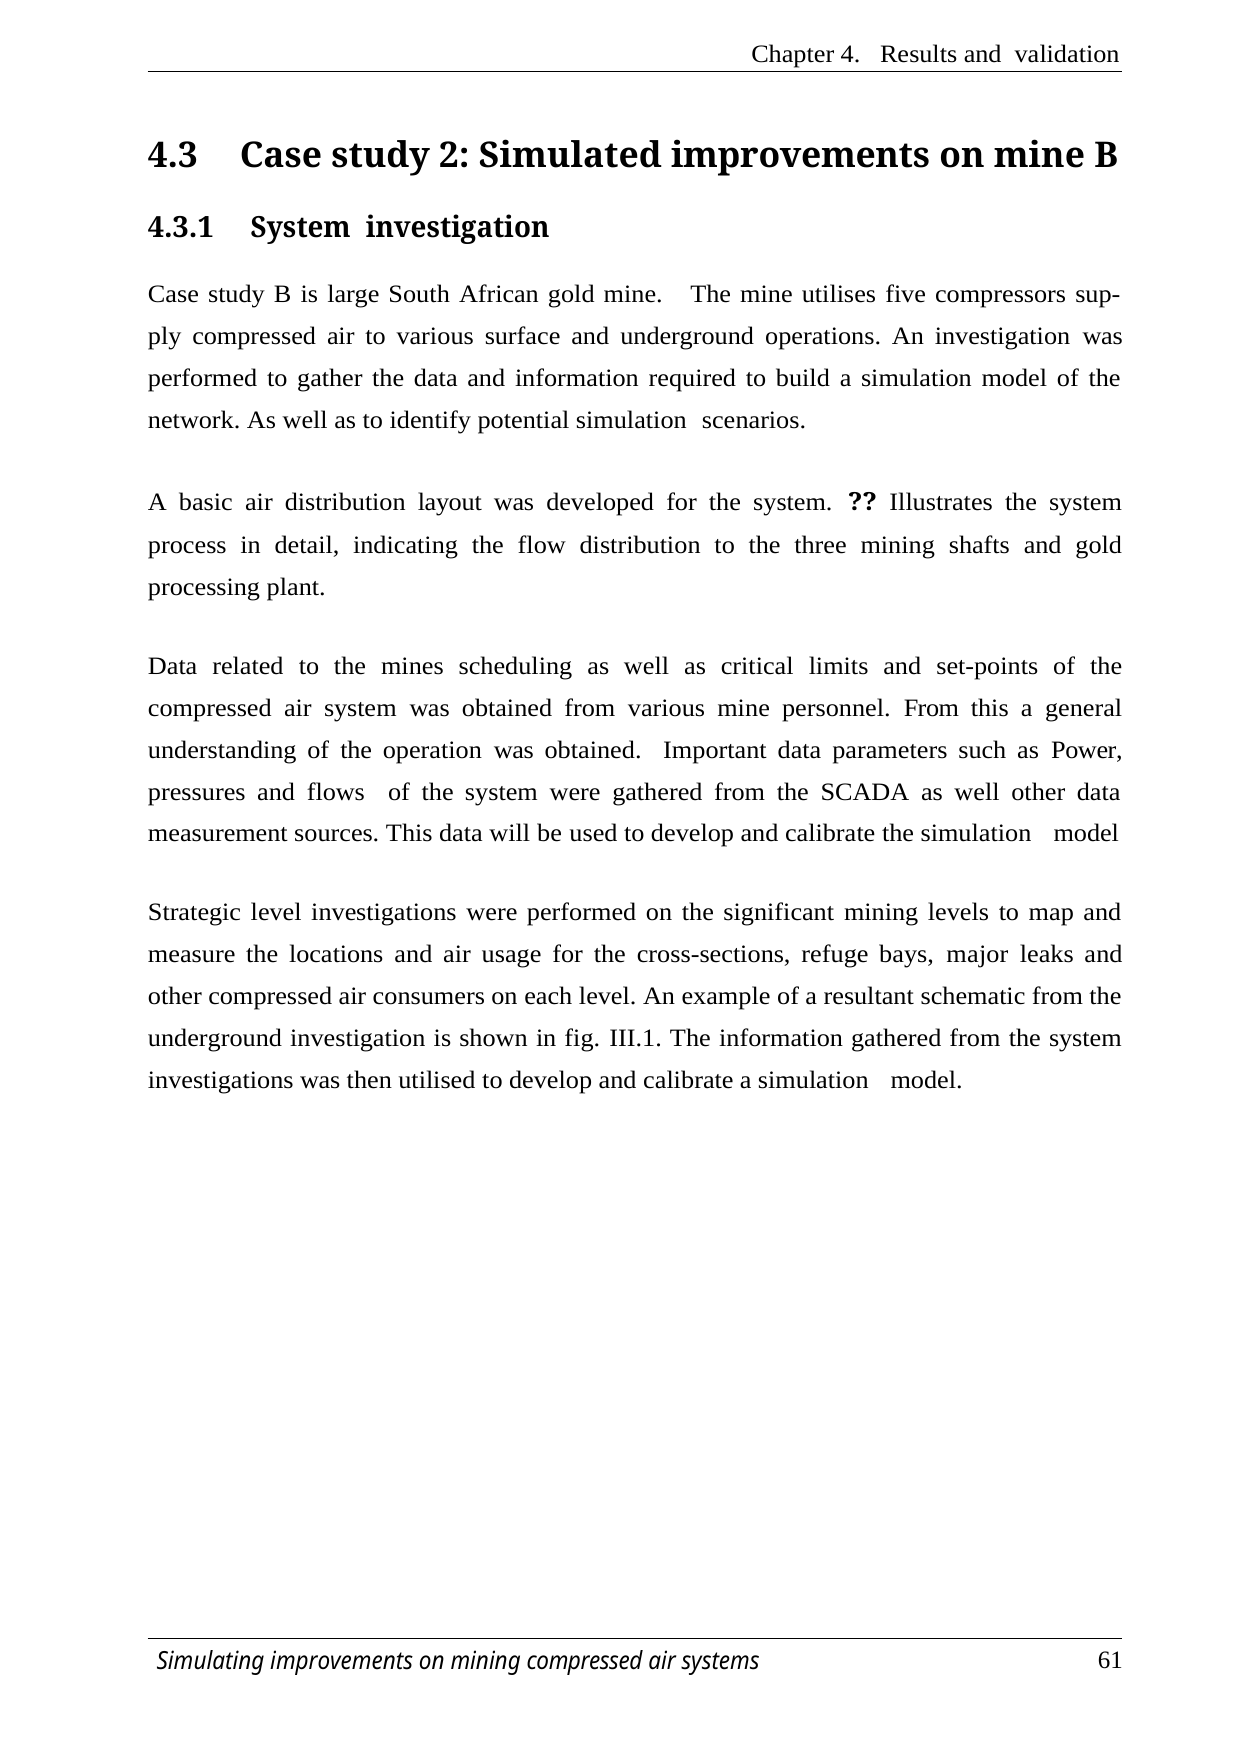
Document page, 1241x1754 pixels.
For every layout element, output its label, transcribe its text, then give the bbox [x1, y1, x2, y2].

subtitle Case study 2: Simulated improvements on mine B [148, 129, 1134, 177]
text Data related to the mines scheduling as well as critical limits and set-points of the compressed air system was obtained from various mine personnel. From this a general understanding of the operation was obtained. Important data parameters such as Power, pressures and flows of the system were gathered from the SCADA as well other data measurement sources. This data will be used to develop and calibrate the simulation model [148, 651, 1122, 847]
subtitle System investigation [148, 206, 1134, 246]
text Strategic level investigations were performed on the significant mining levels to map and measure the locations and air usage for the cross-sections, refuge bays, major leaks and other compressed air consumers on each level. An example of a resultant schematic from the underground investigation is shown in fig. III.1. The information gathered from the system investigations was then utilised to develop and calibrate a simulation model. [148, 897, 1122, 1093]
text Case study B is large South African gold mine. The mine utilises five compressors sup- ply compressed air to various surface and underground operations. An investigation was performed to gather the data and information required to build a simulation model of the network. As well as to identify potential simulation scenarios. [148, 279, 1122, 434]
text A basic air distribution layout was developed for the system. ?? Illustrates the system process in detail, indicating the flow distribution to the three mining shafts and gold processing plant. [148, 484, 1122, 601]
